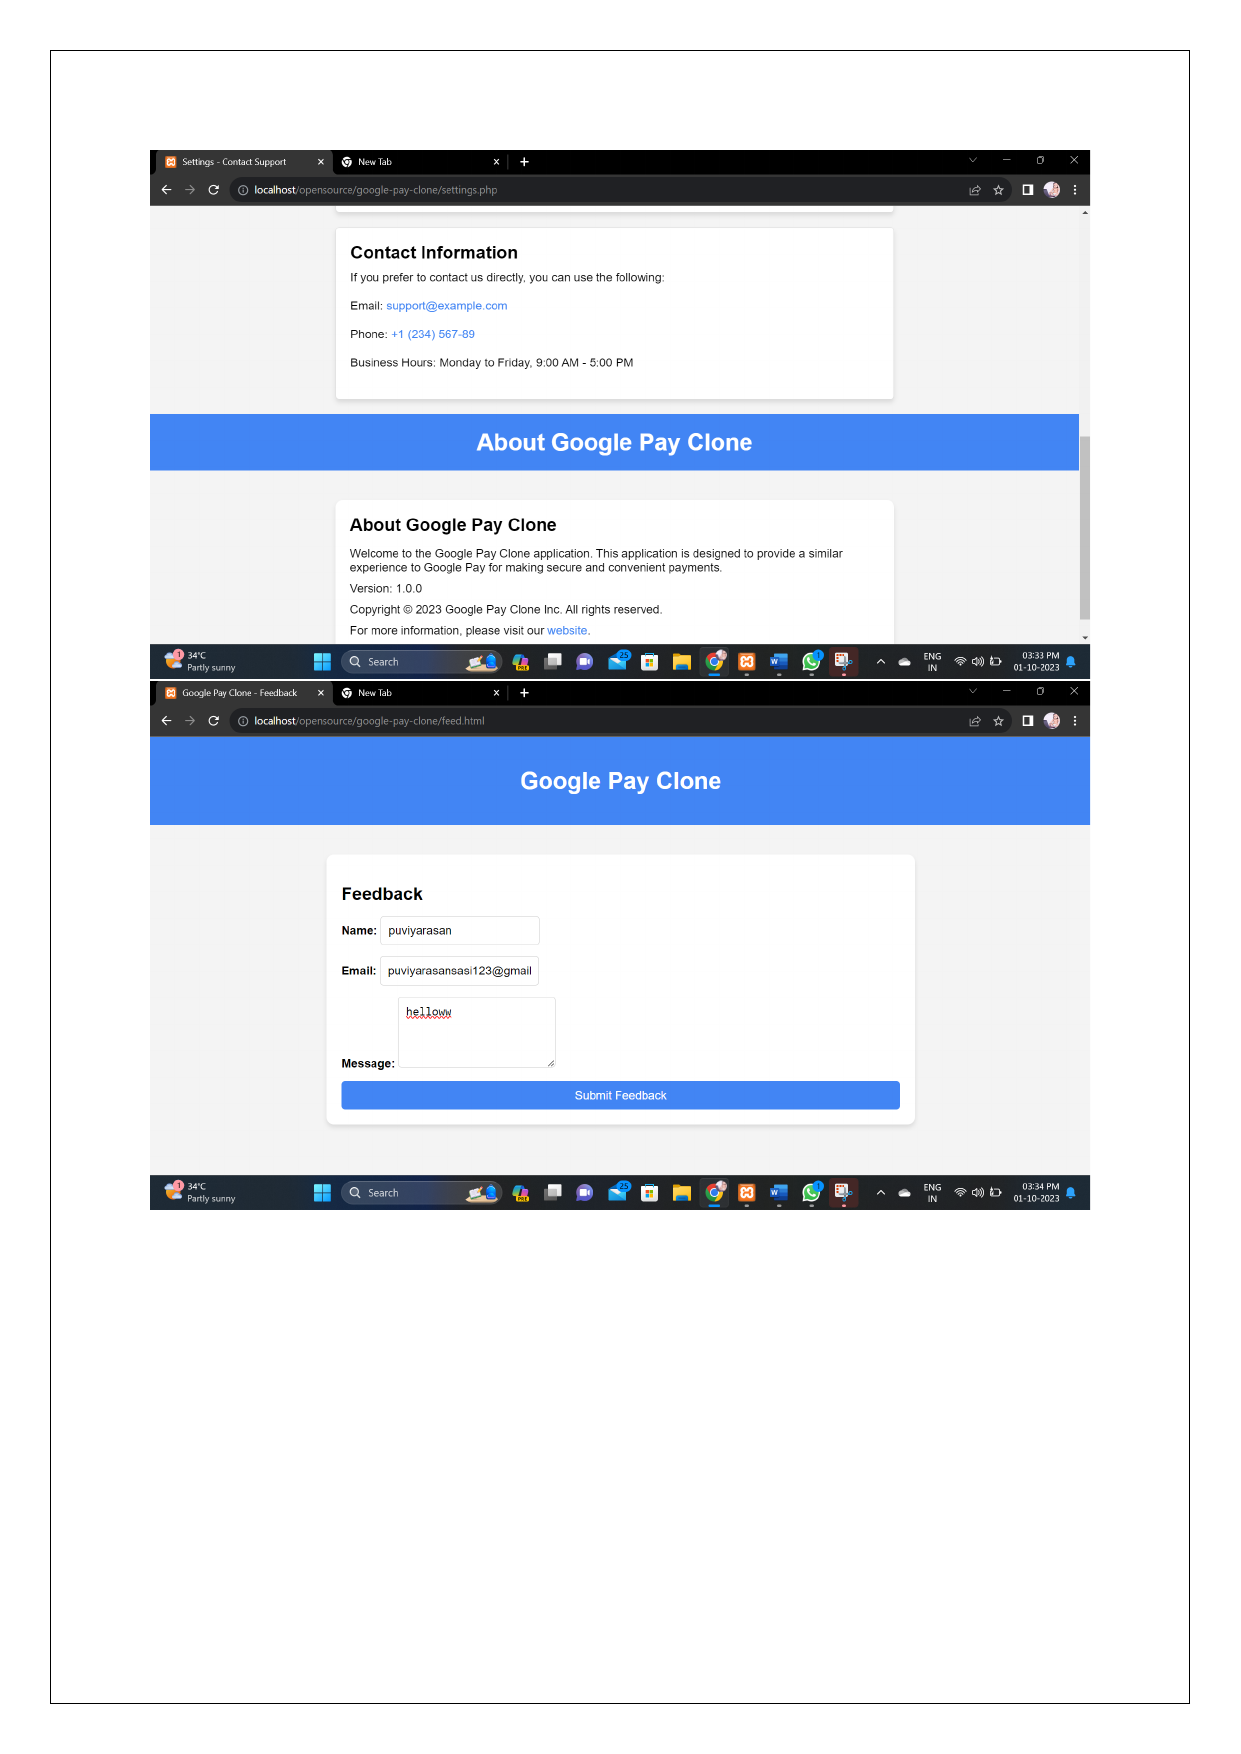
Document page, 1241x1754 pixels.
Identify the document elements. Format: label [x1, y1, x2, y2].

picture [150, 150, 1091, 679]
picture [150, 681, 1091, 1210]
